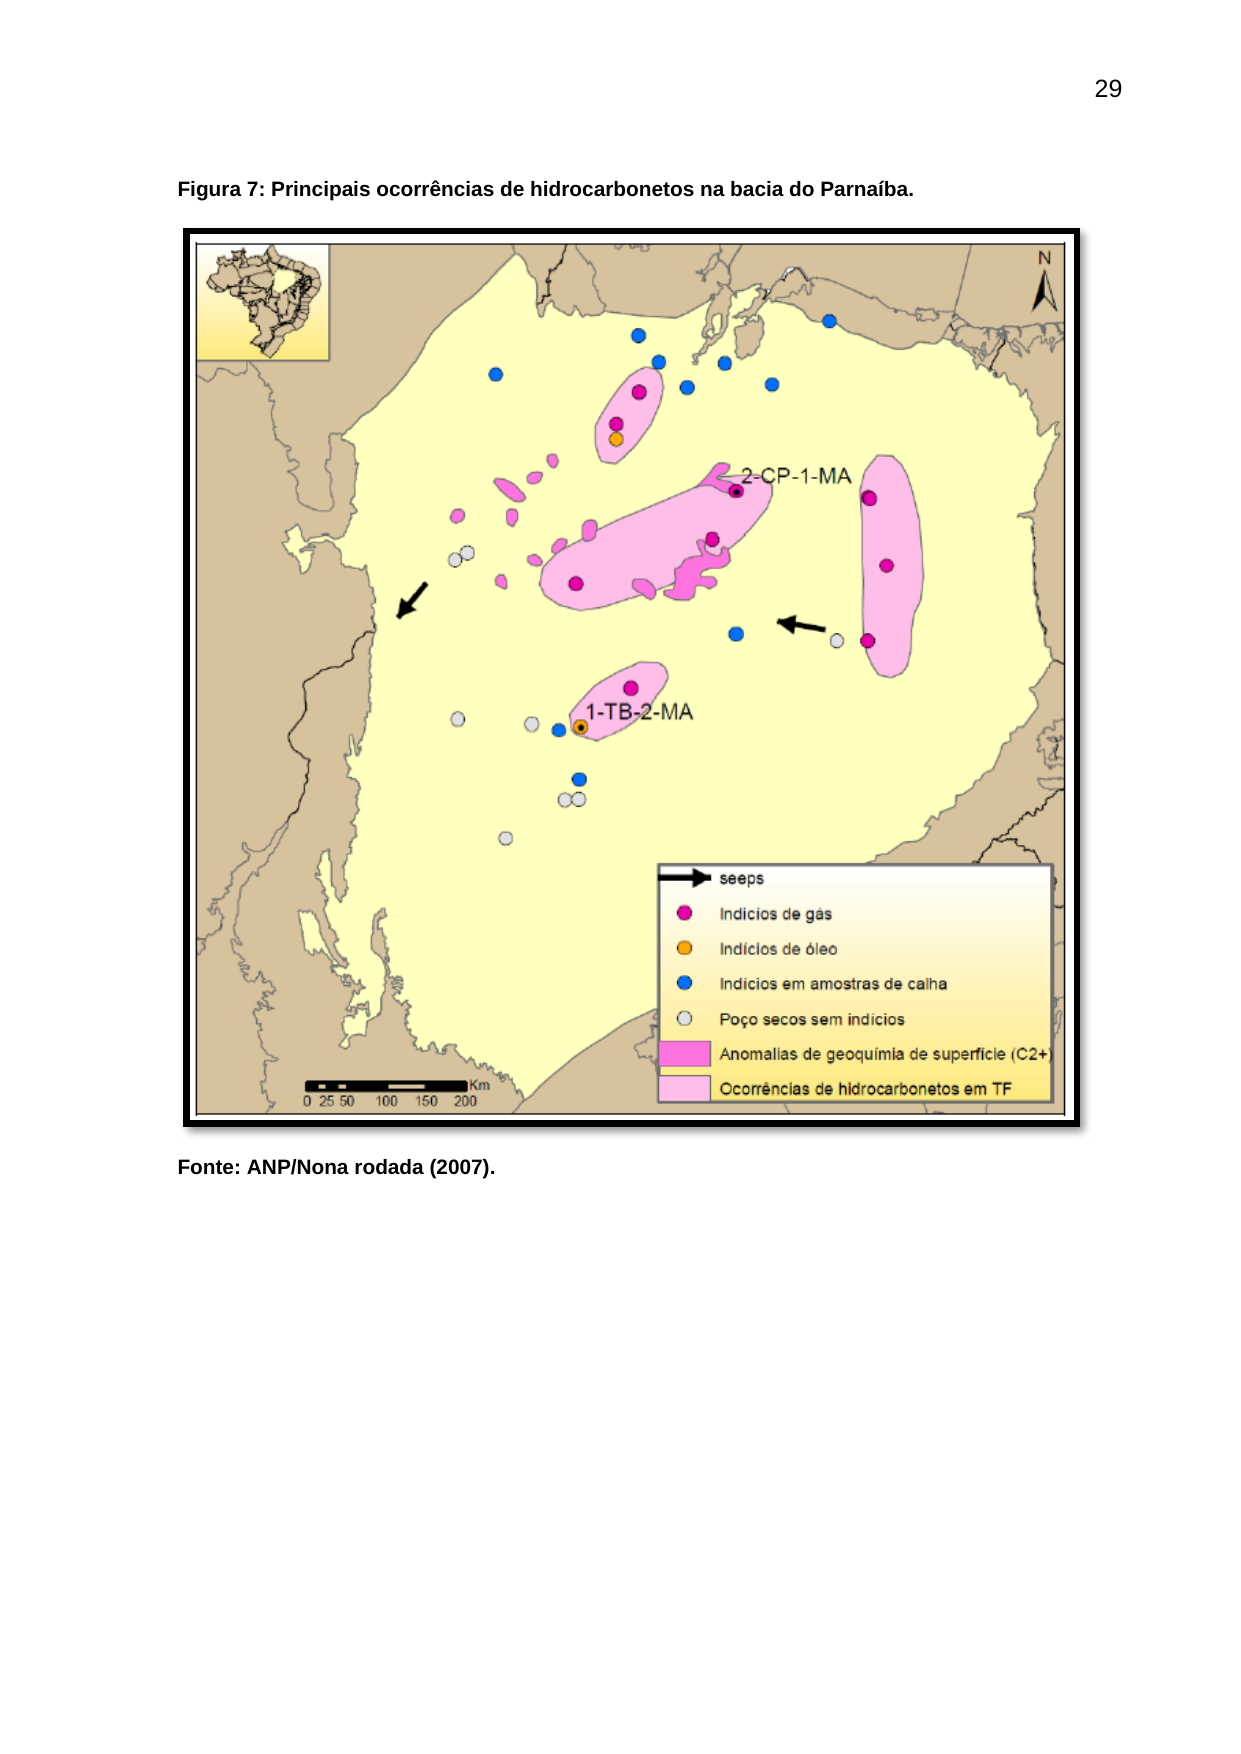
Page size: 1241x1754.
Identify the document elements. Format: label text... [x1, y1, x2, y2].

picture [190, 234, 1074, 1120]
text Fonte: ANP/Nona rodada (2007). [177, 1155, 1122, 1179]
text Figura 7: Principais ocorrências de hidrocarbonetos na bacia do Parnaíba. [177, 177, 1122, 201]
